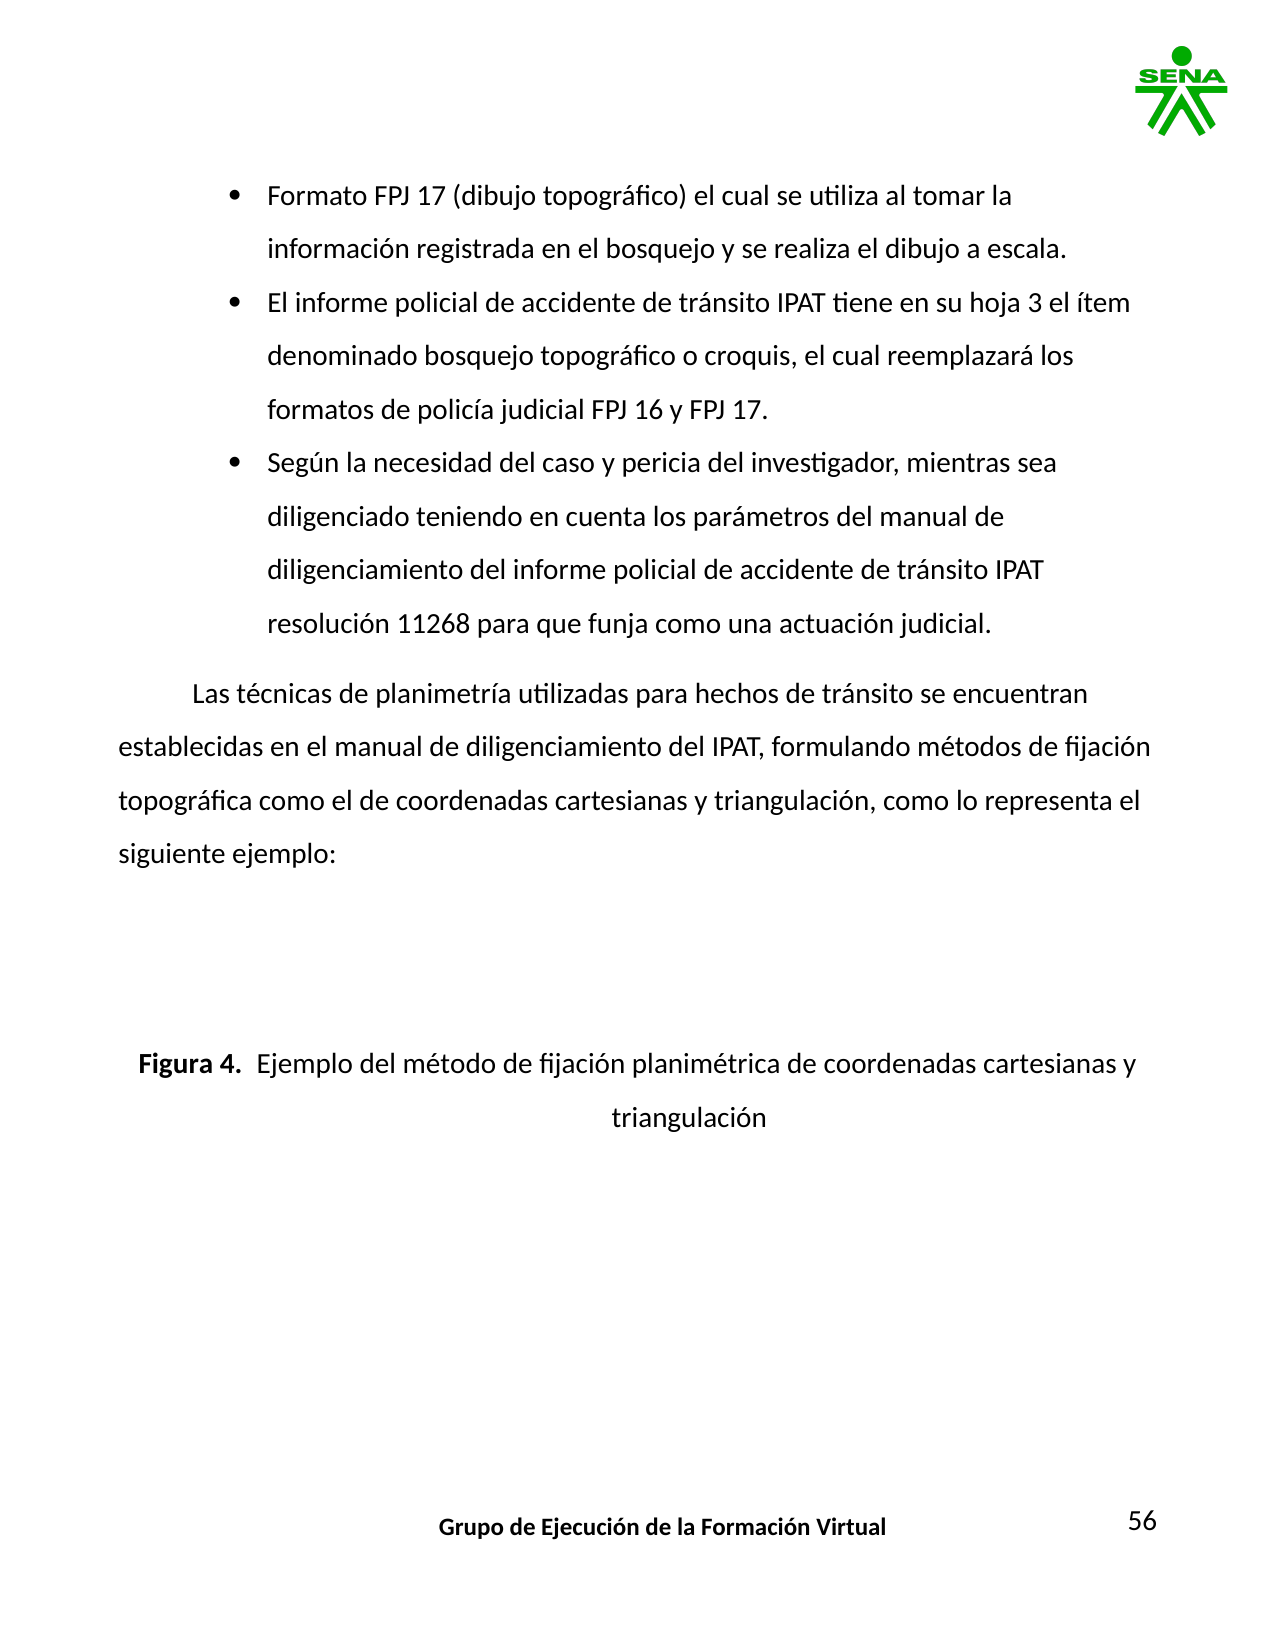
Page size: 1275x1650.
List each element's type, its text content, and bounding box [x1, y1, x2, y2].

text Las técnicas de planimetría utilizadas para hechos de tránsito se encuentran establecidas en el manual de diligenciamiento del IPAT, formulando métodos de fijación topográfica como el de coordenadas cartesianas y triangulación, como lo representa el siguiente ejemplo: [118, 675, 1157, 871]
list Formato FPJ 17 (dibujo topográfico) el cual se utiliza al tomar la información registrada en el bosquejo y se realiza el dibujo a escala. [229, 177, 1157, 266]
list El informe policial de accidente de tránsito IPAT tiene en su hoja 3 el ítem denominado bosquejo topográfico o croquis, el cual reemplazará los formatos de policía judicial FPJ 16 y FPJ 17. [229, 284, 1157, 427]
picture [1135, 46, 1228, 136]
list Según la necesidad del caso y pericia del investigador, mientras sea diligenciado teniendo en cuenta los parámetros del manual de diligenciamiento del informe policial de accidente de tránsito IPAT resolución 11268 para que funja como una actuación judicial. [229, 444, 1157, 640]
text Ejemplo del método de fijación planimétrica de coordenadas cartesianas y triangulación [118, 1045, 1157, 1134]
